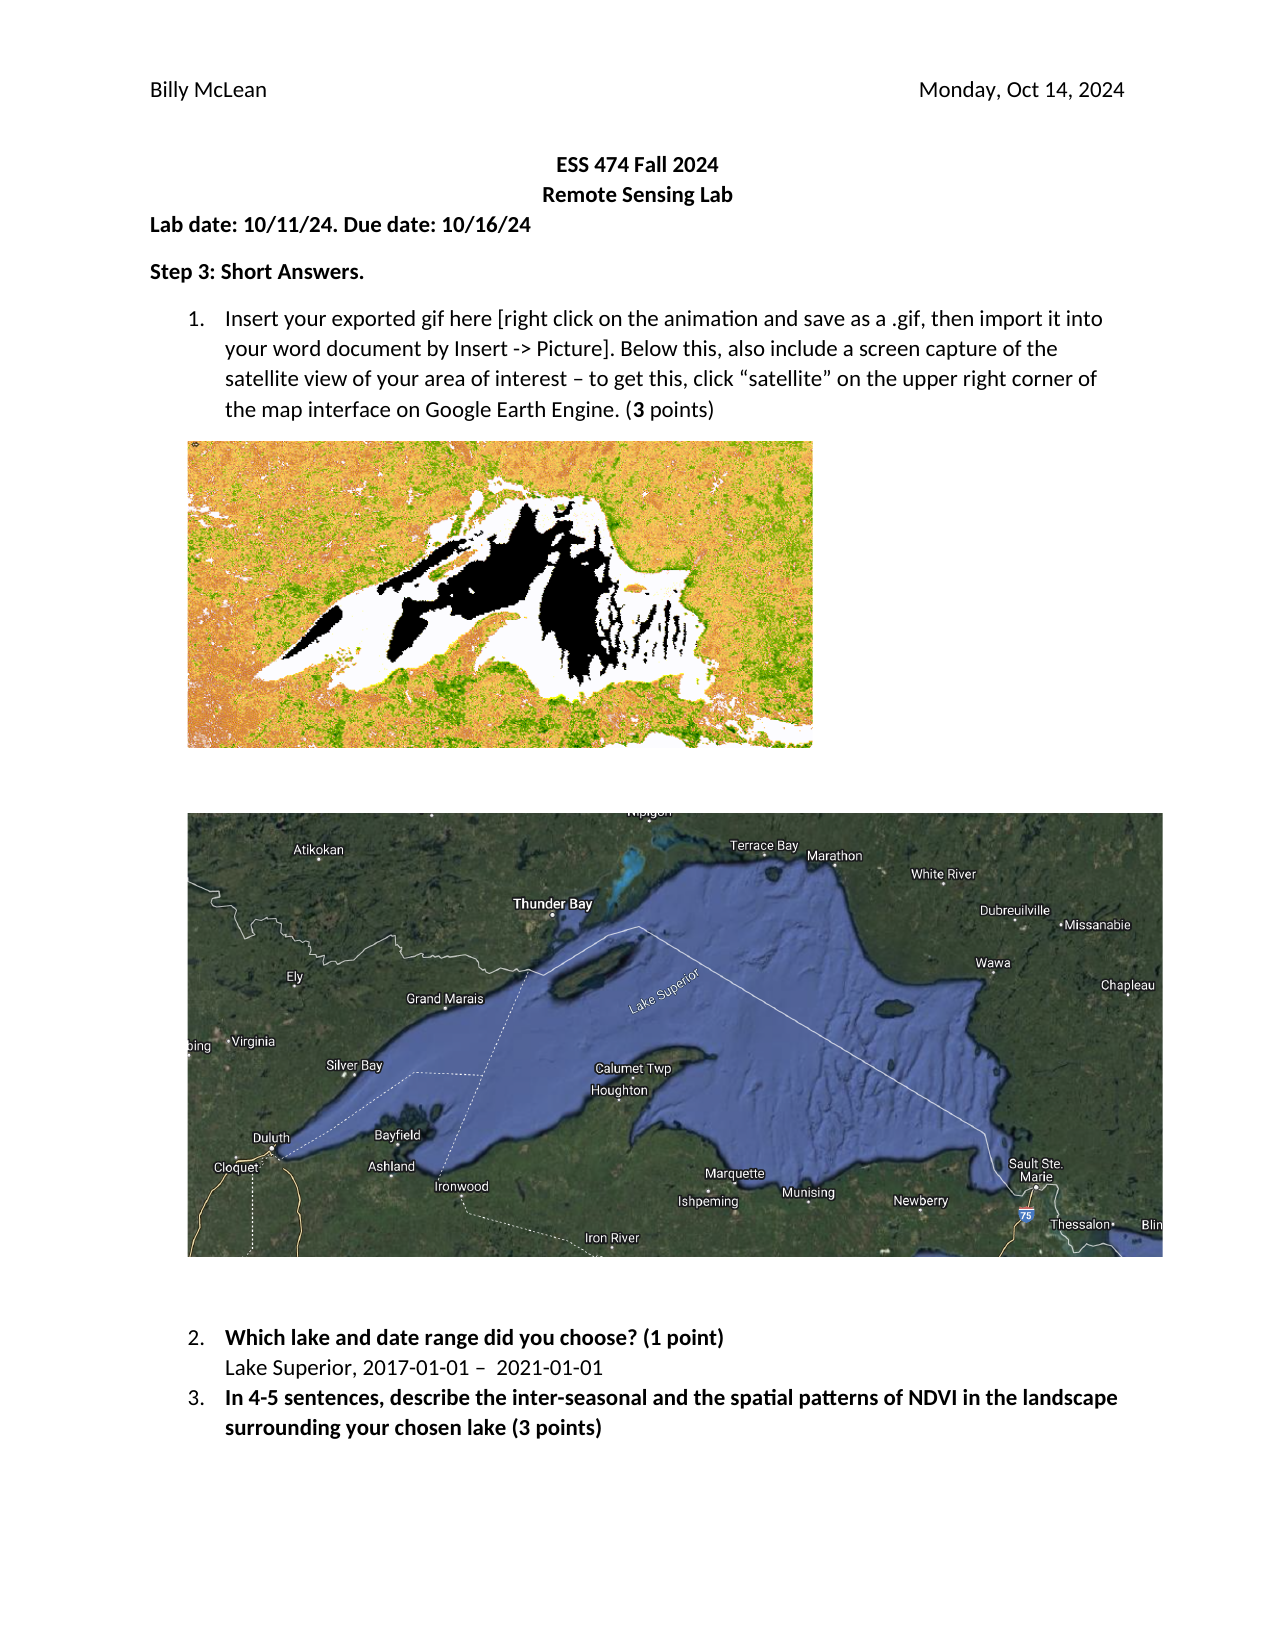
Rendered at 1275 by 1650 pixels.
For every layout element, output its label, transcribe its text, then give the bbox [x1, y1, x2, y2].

list Insert your exported gif here [right click on the animation and save as a .gif, then import it into your word document by Insert -> Picture]. Below this, also include a screen capture of the satellite view of your area of interest – to get this, click “satellite” on the upper right corner of the map interface on Google Earth Engine. (3 points) [187, 304, 1125, 423]
text Step 3: Short Answers. [150, 257, 1125, 285]
picture [187, 441, 813, 748]
text Lab date: 10/11/24. Due date: 10/16/24 [150, 210, 1125, 238]
text Remote Sensing Lab [150, 180, 1125, 208]
text ESS 474 Fall 2024 [150, 150, 1125, 178]
list In 4-5 sentences, describe the inter-seasonal and the spatial patterns of NDVI in the landscape surrounding your chosen lake (3 points) [187, 1383, 1125, 1441]
picture [187, 813, 1163, 1257]
list Which lake and date range did you choose? (1 point) [187, 1323, 1125, 1351]
list Lake Superior, 2017-01-01 – 2021-01-01 [225, 1353, 1125, 1381]
